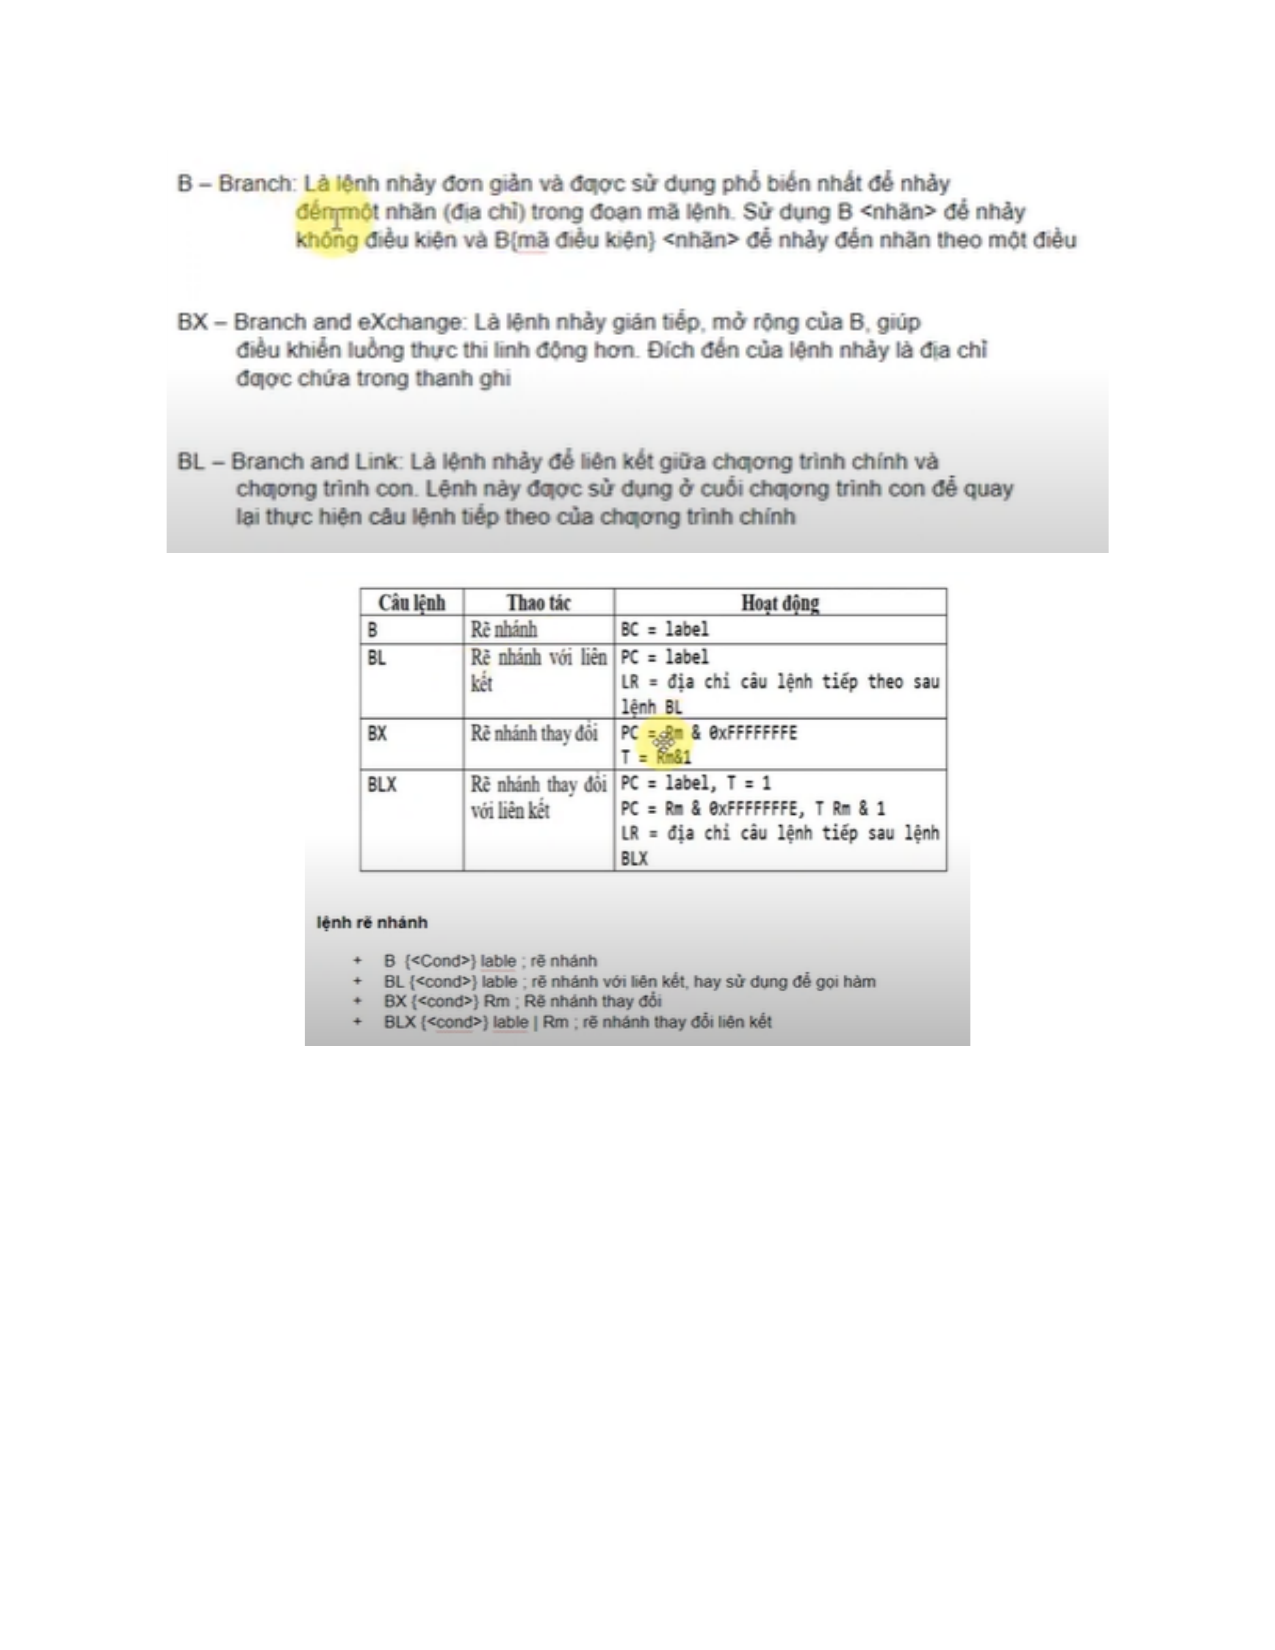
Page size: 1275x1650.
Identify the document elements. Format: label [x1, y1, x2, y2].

picture [166, 150, 1109, 553]
picture [304, 571, 971, 1046]
